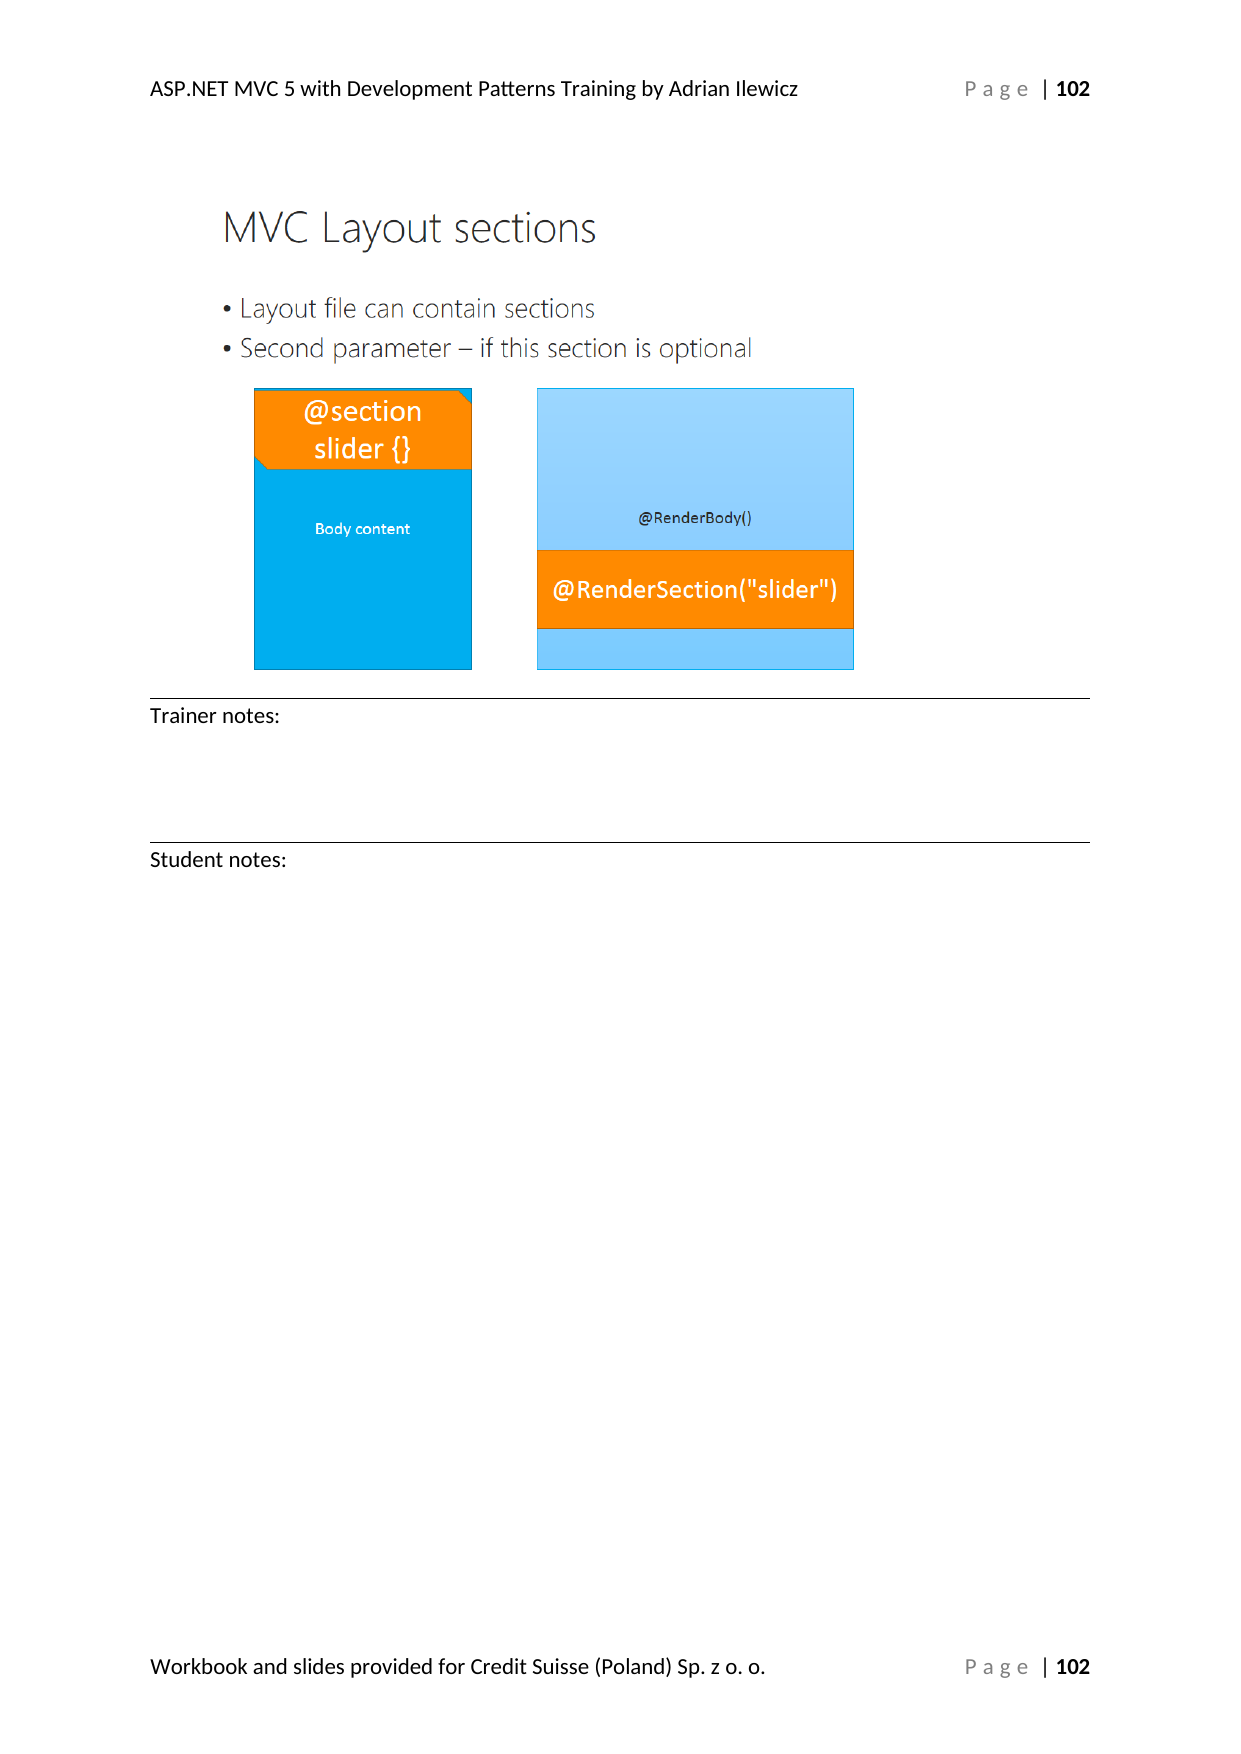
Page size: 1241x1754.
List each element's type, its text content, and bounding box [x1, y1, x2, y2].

picture [150, 149, 1090, 680]
text Student notes: [150, 843, 1090, 873]
text Trainer notes: [150, 699, 1090, 729]
